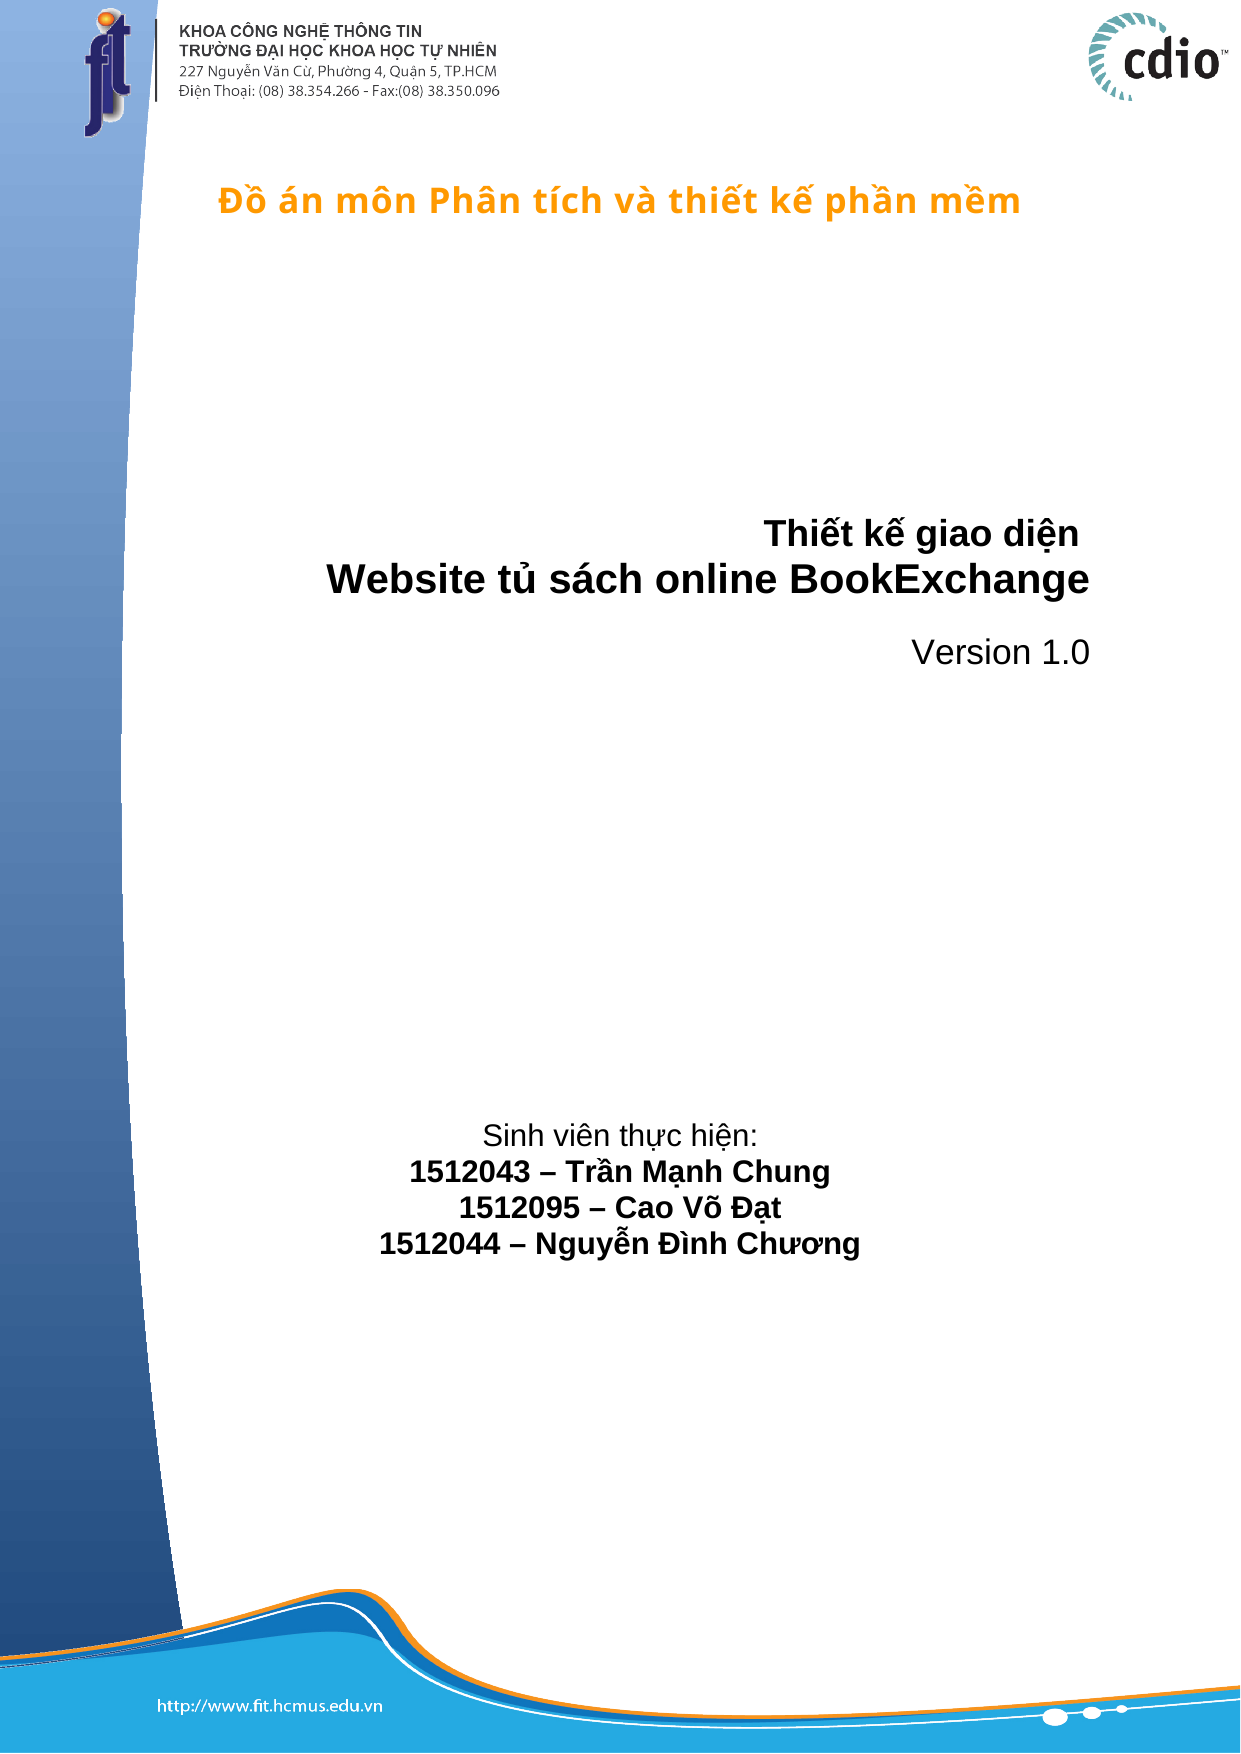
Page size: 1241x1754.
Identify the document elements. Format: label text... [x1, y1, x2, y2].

text 1512043 – Trần Mạnh Chung [150, 1153, 1090, 1189]
text Sinh viên thực hiện: [150, 1117, 1090, 1153]
picture [0, 1589, 1241, 1753]
text 1512095 – Cao Võ Đạt [150, 1189, 1090, 1225]
text 1512044 – Nguyễn Đình Chương [150, 1225, 1090, 1261]
text Version 1.0 [150, 631, 1090, 672]
title Thiết kế giao diện Website tủ sách online BookExchange [150, 511, 1090, 602]
picture [61, 1, 1241, 161]
